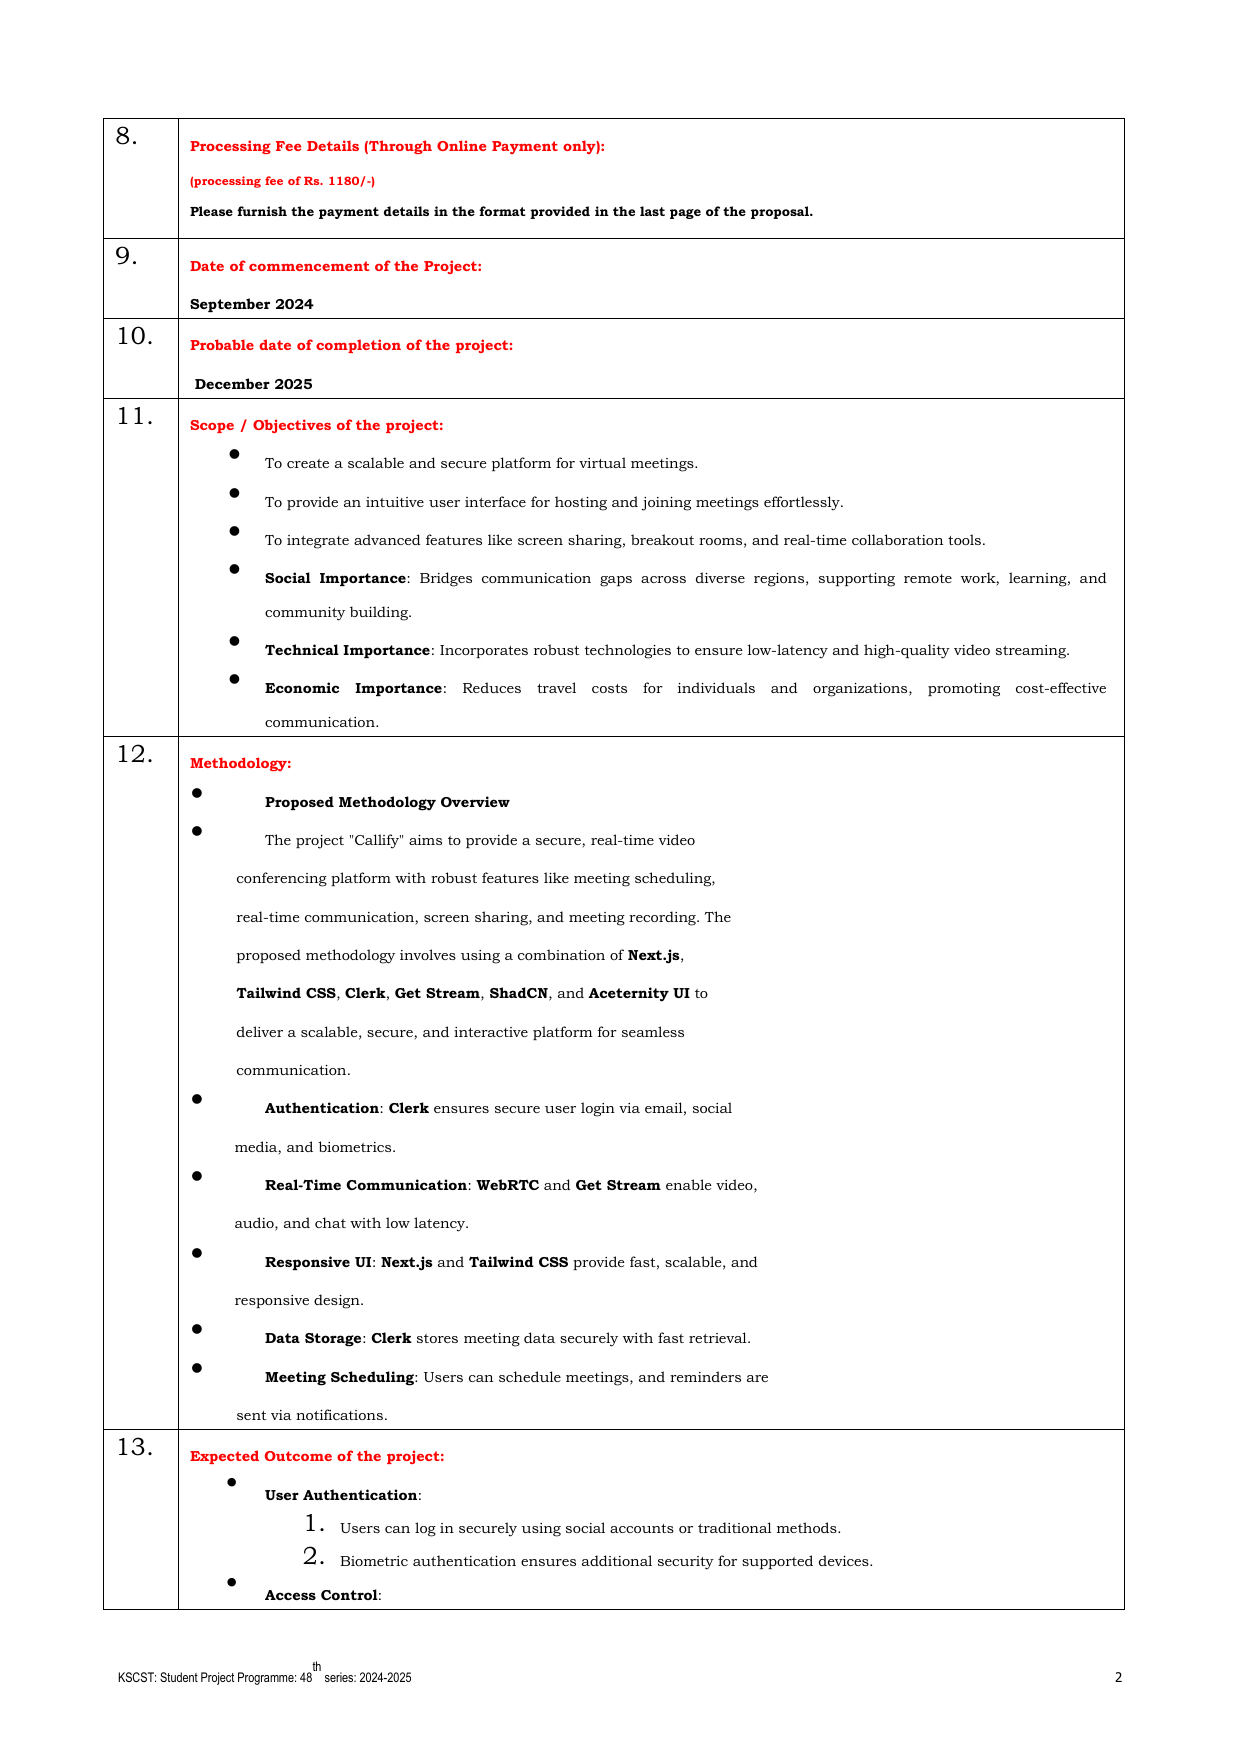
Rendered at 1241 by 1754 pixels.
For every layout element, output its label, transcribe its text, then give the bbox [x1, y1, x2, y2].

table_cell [179, 1430, 1124, 1608]
table_cell Date of commencement of the Project: September 2024 [179, 239, 1124, 318]
table_cell Scope / Objectives of the project: To create a scalable and secure platform for virtual meetings. To provide an intuitive user interface for hosting and joining meetings effortlessly. To integrate advanced features like screen sharing, breakout rooms, and real-time collaboration tools. Social Importance: Bridges communication gaps across diverse regions, supporting remote work, learning, and community building. Technical Importance: Incorporates robust technologies to ensure low-latency and high-quality video streaming. Economic Importance: Reduces travel costs for individuals and organizations, promoting cost-effective communication. [179, 399, 1124, 736]
table_cell [104, 119, 178, 238]
table_cell [104, 319, 178, 397]
table_cell [104, 239, 178, 318]
table_cell Processing Fee Details (Through Online Payment only): (processing fee of Rs. 1180/-) Please furnish the payment details in the format provided in the last page of the proposal. [179, 119, 1124, 238]
table_cell Methodology: Proposed Methodology Overview The project "Callify" aims to provide a secure, real-time video conferencing platform with robust features like meeting scheduling, real-time communication, screen sharing, and meeting recording. The proposed methodology involves using a combination of Next.js, Tailwind CSS, Clerk, Get Stream, ShadCN, and Aceternity UI to deliver a scalable, secure, and interactive platform for seamless communication. Authentication: Clerk ensures secure user login via email, social media, and biometrics. Real-Time Communication: WebRTC and Get Stream enable video, audio, and chat with low latency. Responsive UI: Next.js and Tailwind CSS provide fast, scalable, and responsive design. Data Storage: Clerk stores meeting data securely with fast retrieval. Meeting Scheduling: Users can schedule meetings, and reminders are sent via notifications. [179, 737, 1124, 1429]
table_cell Probable date of completion of the project: December 2025 [179, 319, 1124, 397]
table_cell [104, 737, 178, 1429]
table_cell [104, 399, 178, 736]
table_cell [104, 1430, 178, 1608]
